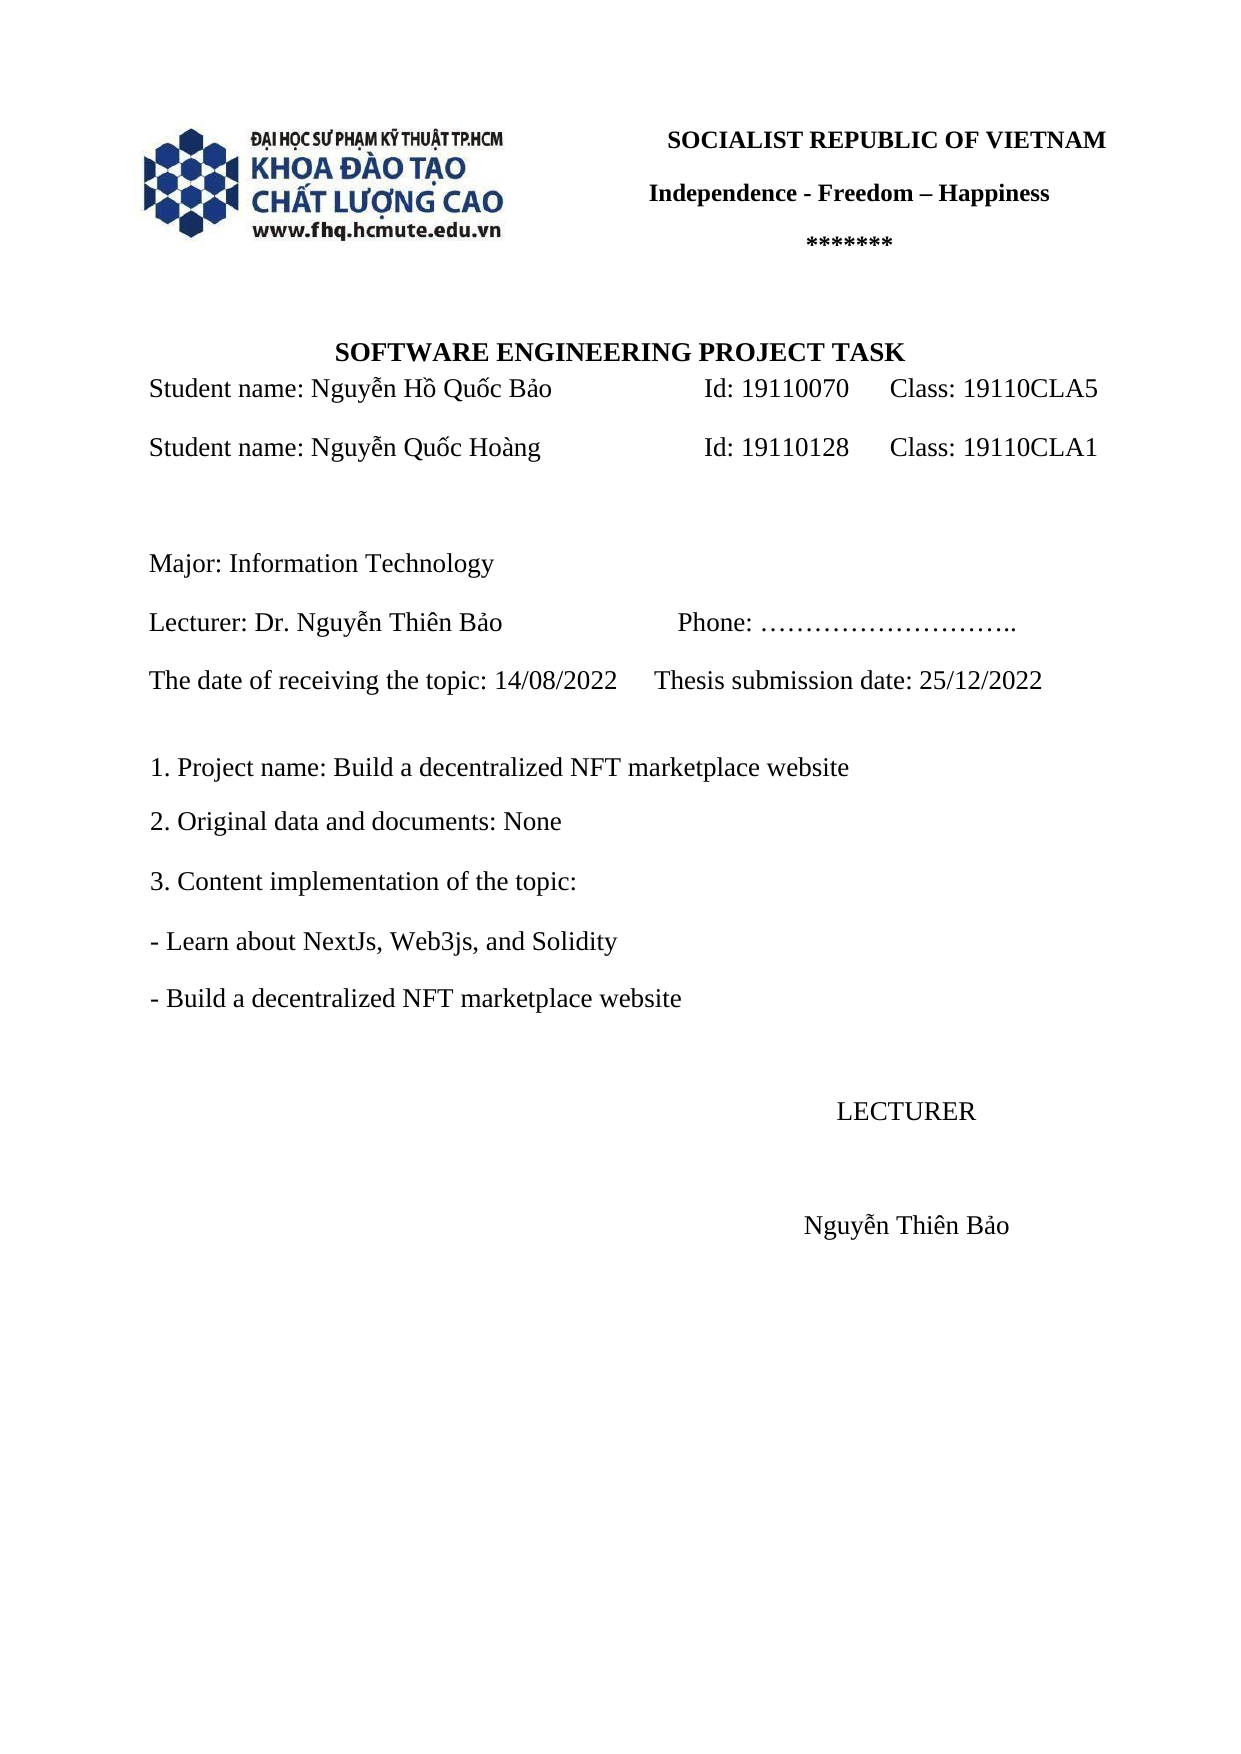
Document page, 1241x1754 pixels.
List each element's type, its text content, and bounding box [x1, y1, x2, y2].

list Build a decentralized NFT marketplace website [150, 982, 1169, 1013]
text SOFTWARE ENGINEERING PROJECT TASK [150, 336, 1090, 367]
list Project name: Build a decentralized NFT marketplace website [150, 751, 1169, 782]
text Lecturer: Dr. Nguyễn Thiên Bảo Phone: ……………………….. [148, 606, 1169, 637]
picture [133, 122, 512, 248]
text Independence - Freedom – Happiness [512, 178, 1169, 207]
text The date of receiving the topic: 14/08/2022 Thesis submission date: 25/12/2022 [148, 664, 1169, 695]
text ******* [150, 230, 1169, 259]
text Major: Information Technology [148, 547, 1169, 578]
text Student name: Nguyễn Quốc Hoàng Id: 19110128 Class: 19110CLA1 [148, 431, 1169, 462]
list Learn about NextJs, Web3js, and Solidity [150, 925, 1169, 956]
text Student name: Nguyễn Hồ Quốc Bảo Id: 19110070 Class: 19110CLA5 [148, 372, 1169, 403]
text LECTURER [148, 1094, 1169, 1126]
list Content implementation of the topic: [150, 865, 1169, 896]
list Original data and documents: None [150, 805, 1169, 836]
text Nguyễn Thiên Bảo [148, 1209, 1169, 1240]
text SOCIALIST REPUBLIC OF VIETNAM [512, 125, 1169, 154]
